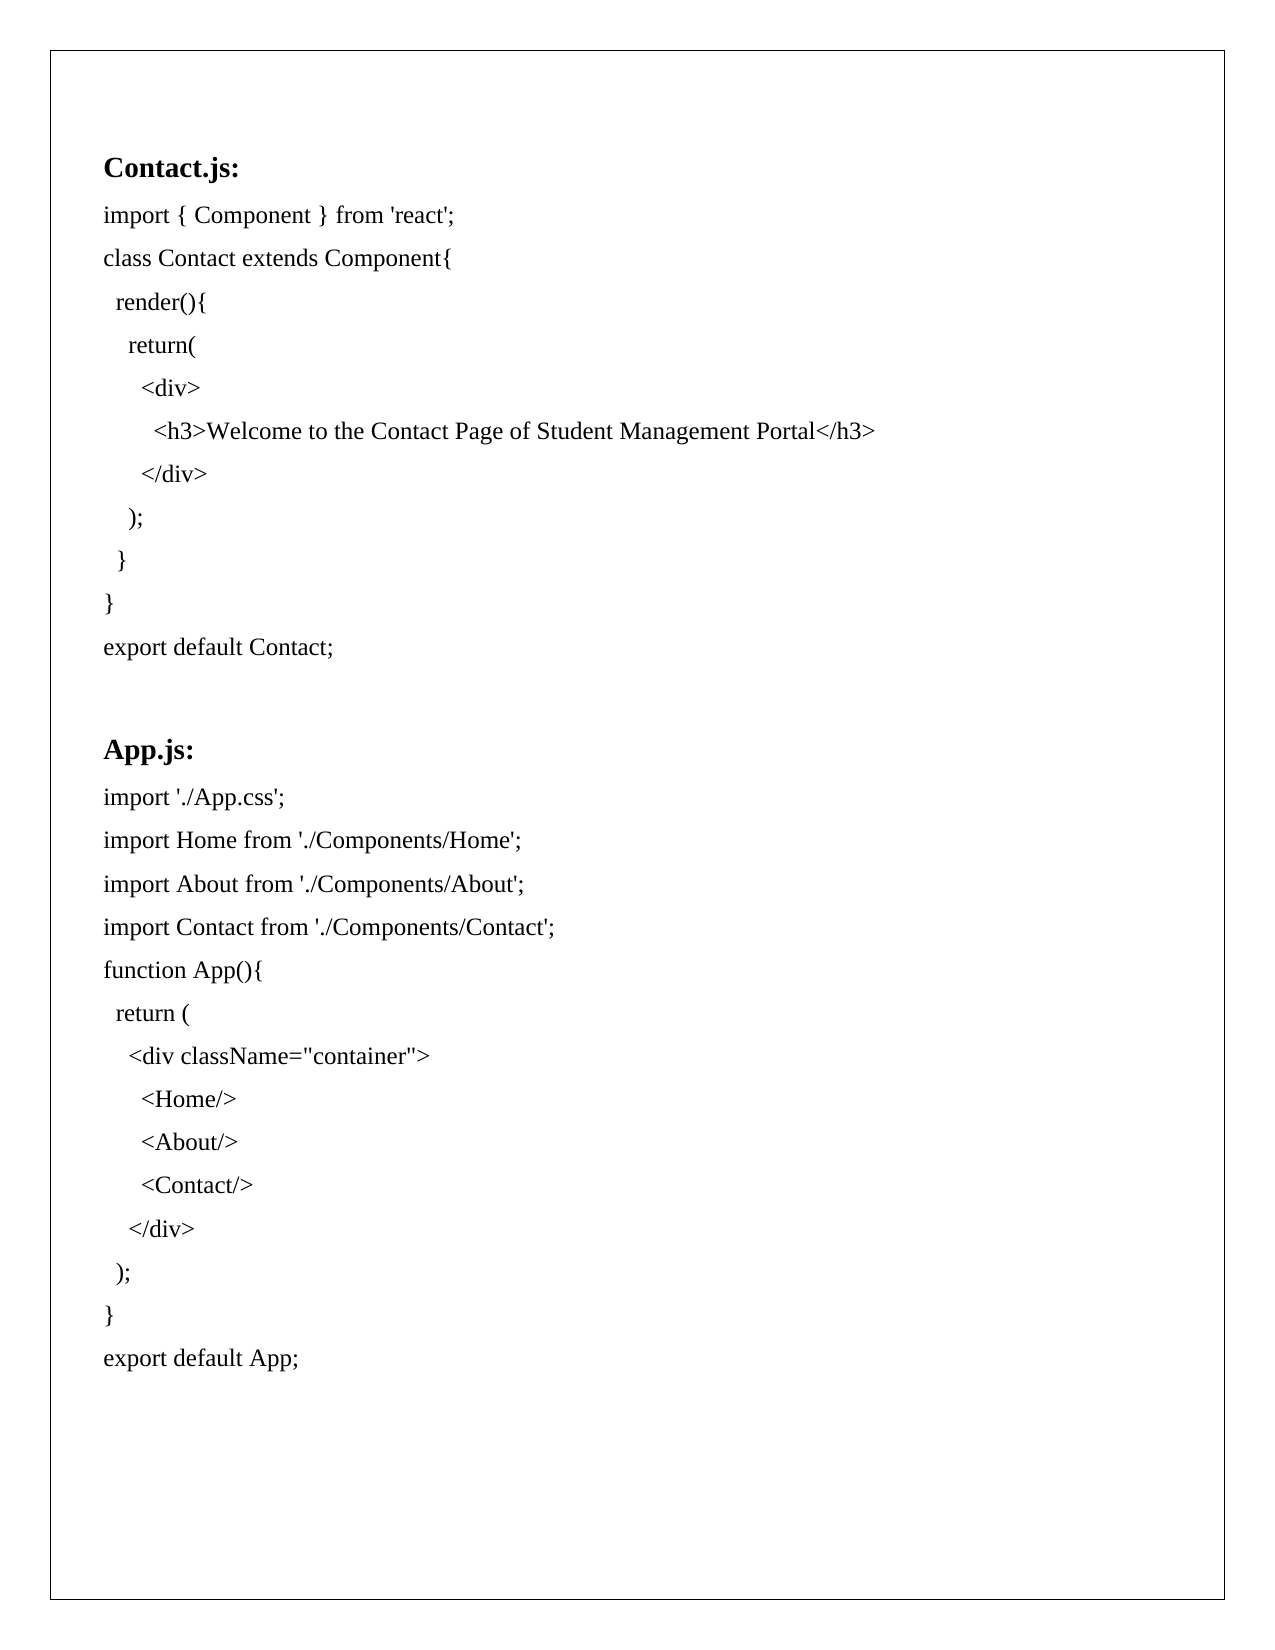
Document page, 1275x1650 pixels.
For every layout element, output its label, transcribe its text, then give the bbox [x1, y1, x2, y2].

text </div> [103, 1214, 1209, 1242]
text ); [103, 1257, 1209, 1286]
text function App(){ [103, 955, 1209, 984]
text <Contact/> [103, 1171, 1209, 1199]
text return ( [103, 998, 1209, 1027]
text class Contact extends Component{ [103, 243, 1209, 272]
text <div> [103, 373, 1209, 402]
text <div className="container"> [103, 1041, 1209, 1070]
text ); [103, 502, 1209, 531]
text import Contact from './Components/Contact'; [103, 912, 1209, 941]
text import './App.css'; [103, 782, 1209, 811]
text import Home from './Components/Home'; [103, 826, 1209, 854]
text </div> [103, 459, 1209, 488]
text Contact.js: [103, 150, 1209, 183]
text <h3>Welcome to the Contact Page of Student Management Portal</h3> [103, 416, 1209, 445]
text } [103, 588, 1209, 617]
text import { Component } from 'react'; [103, 200, 1209, 229]
text App.js: [103, 732, 1209, 766]
text import About from './Components/About'; [103, 869, 1209, 897]
text } [103, 1300, 1209, 1329]
text } [103, 545, 1209, 574]
text <Home/> [103, 1084, 1209, 1113]
text render(){ [103, 287, 1209, 315]
text return( [103, 330, 1209, 358]
text export default App; [103, 1343, 1209, 1372]
text export default Contact; [103, 632, 1209, 660]
text <About/> [103, 1127, 1209, 1156]
